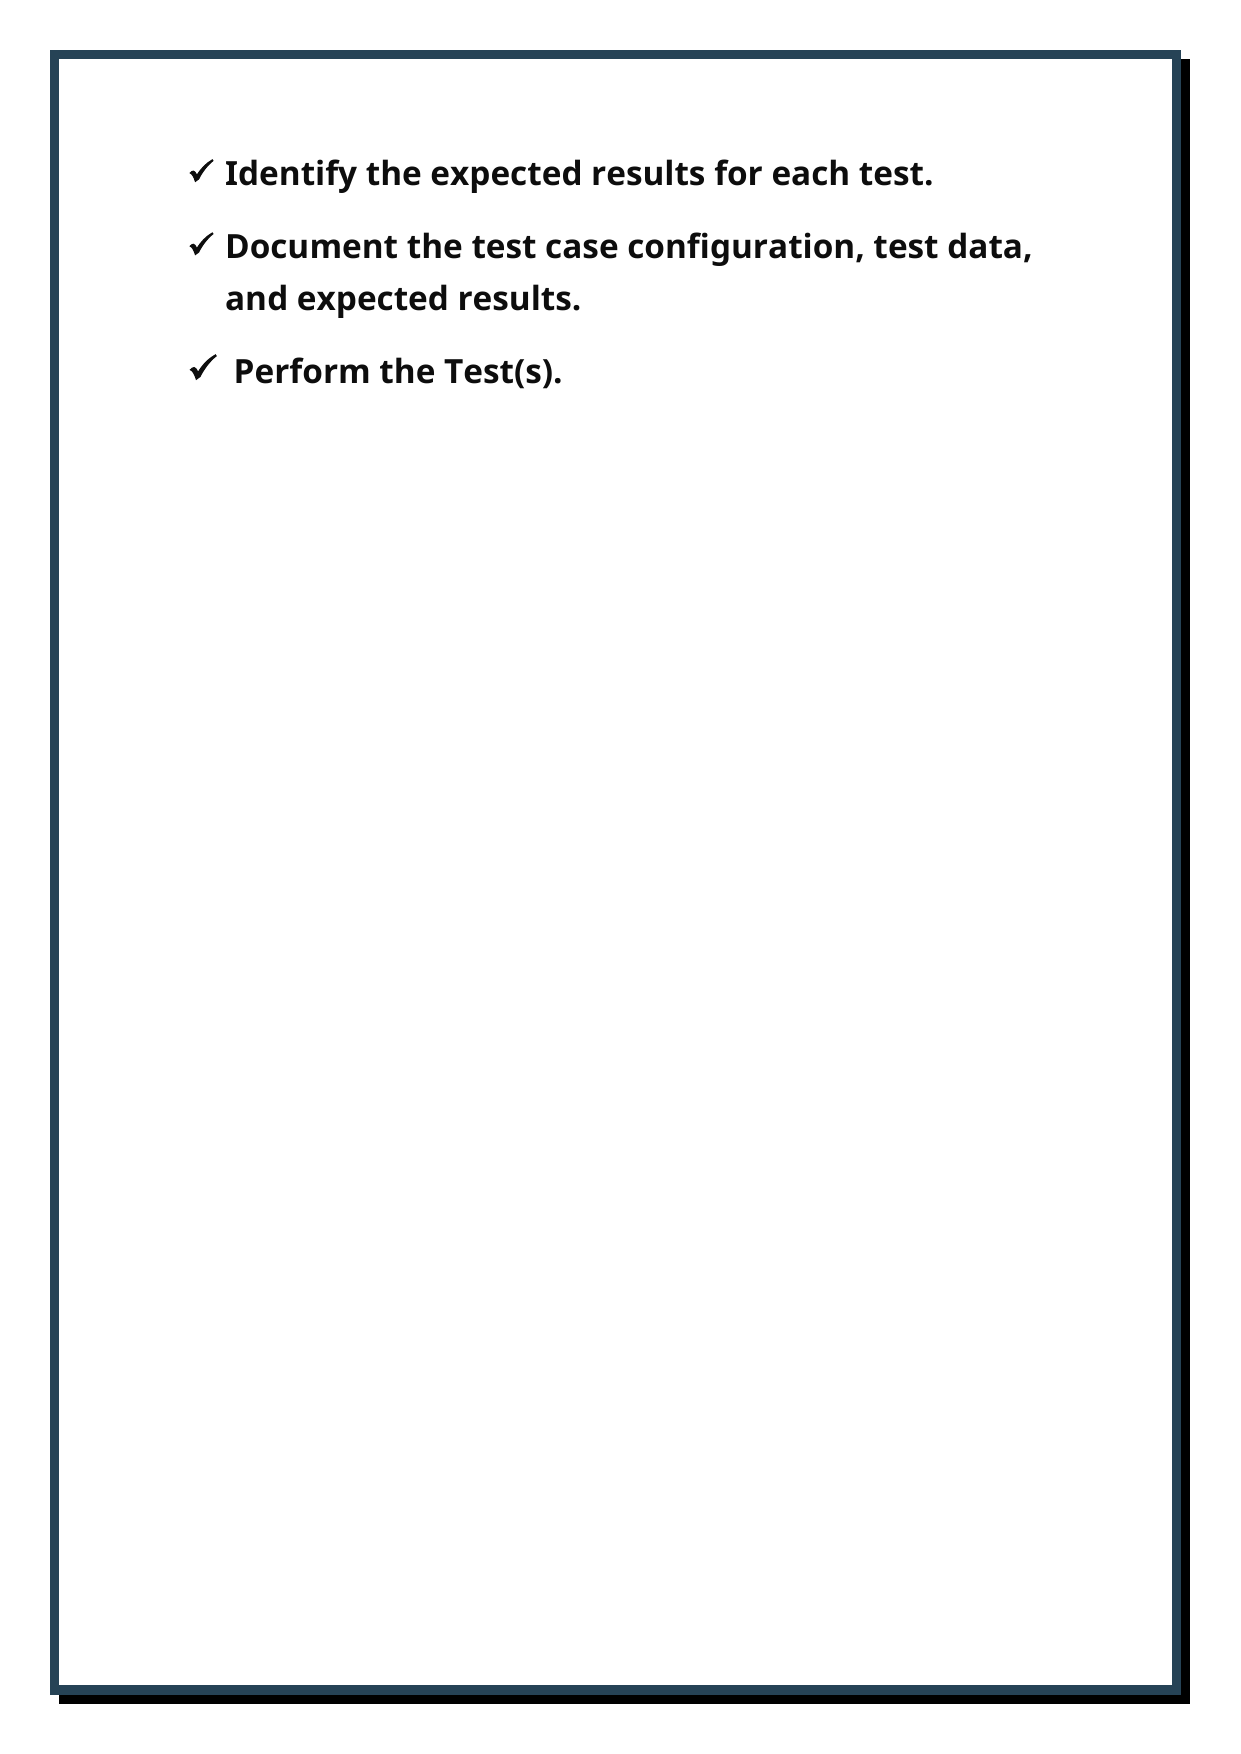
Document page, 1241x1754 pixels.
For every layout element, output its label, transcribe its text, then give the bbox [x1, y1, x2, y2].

list Document the test case configuration, test data, and expected results. [187, 223, 1081, 321]
list Identify the expected results for each test. [187, 150, 1081, 195]
list Perform the Test(s). [187, 348, 1081, 394]
